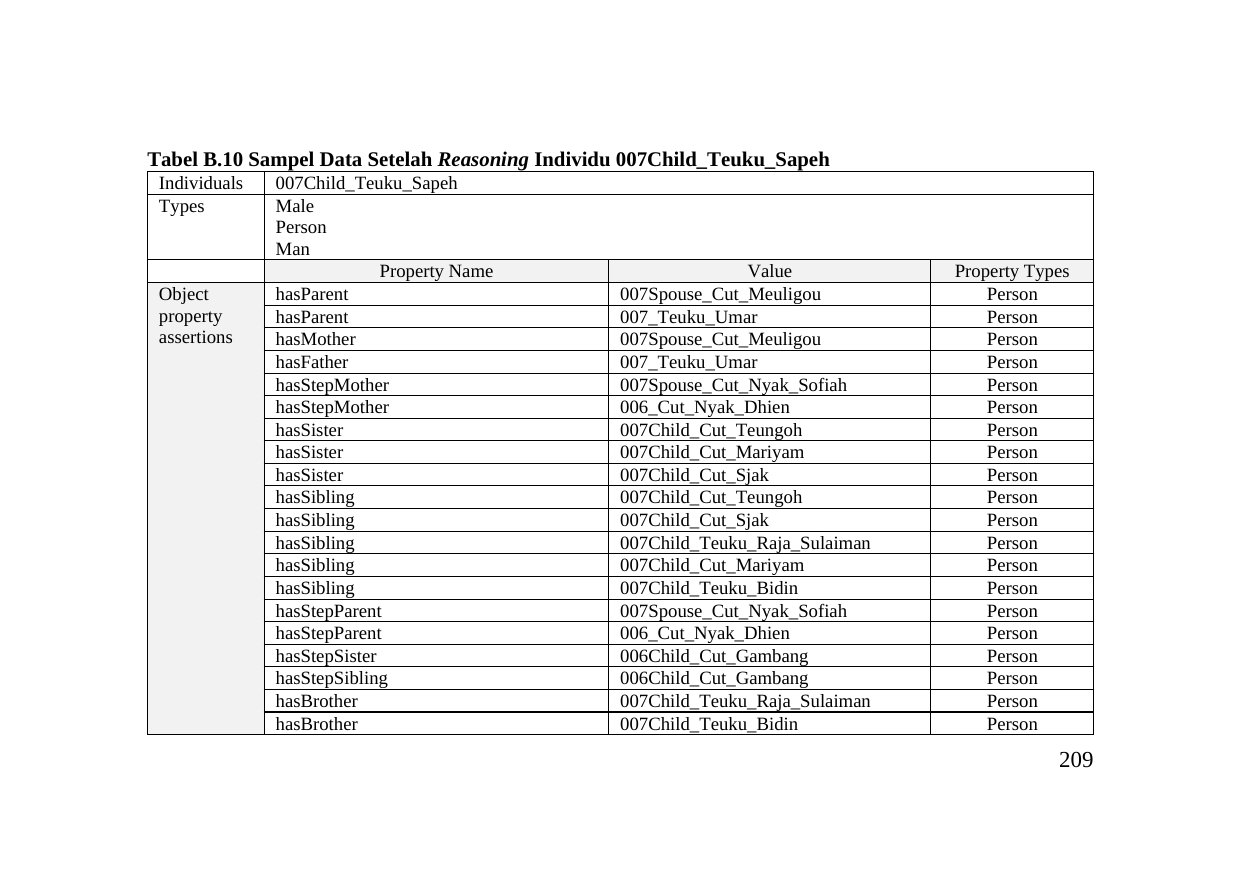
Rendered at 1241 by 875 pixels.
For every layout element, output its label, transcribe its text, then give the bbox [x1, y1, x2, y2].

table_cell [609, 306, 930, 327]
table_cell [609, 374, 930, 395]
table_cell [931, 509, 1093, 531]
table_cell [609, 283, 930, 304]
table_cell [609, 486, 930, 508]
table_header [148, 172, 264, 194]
text Tabel B.10 Sampel Data Setelah Reasoning Individu 007Child_Teuku_Sapeh [147, 147, 1093, 171]
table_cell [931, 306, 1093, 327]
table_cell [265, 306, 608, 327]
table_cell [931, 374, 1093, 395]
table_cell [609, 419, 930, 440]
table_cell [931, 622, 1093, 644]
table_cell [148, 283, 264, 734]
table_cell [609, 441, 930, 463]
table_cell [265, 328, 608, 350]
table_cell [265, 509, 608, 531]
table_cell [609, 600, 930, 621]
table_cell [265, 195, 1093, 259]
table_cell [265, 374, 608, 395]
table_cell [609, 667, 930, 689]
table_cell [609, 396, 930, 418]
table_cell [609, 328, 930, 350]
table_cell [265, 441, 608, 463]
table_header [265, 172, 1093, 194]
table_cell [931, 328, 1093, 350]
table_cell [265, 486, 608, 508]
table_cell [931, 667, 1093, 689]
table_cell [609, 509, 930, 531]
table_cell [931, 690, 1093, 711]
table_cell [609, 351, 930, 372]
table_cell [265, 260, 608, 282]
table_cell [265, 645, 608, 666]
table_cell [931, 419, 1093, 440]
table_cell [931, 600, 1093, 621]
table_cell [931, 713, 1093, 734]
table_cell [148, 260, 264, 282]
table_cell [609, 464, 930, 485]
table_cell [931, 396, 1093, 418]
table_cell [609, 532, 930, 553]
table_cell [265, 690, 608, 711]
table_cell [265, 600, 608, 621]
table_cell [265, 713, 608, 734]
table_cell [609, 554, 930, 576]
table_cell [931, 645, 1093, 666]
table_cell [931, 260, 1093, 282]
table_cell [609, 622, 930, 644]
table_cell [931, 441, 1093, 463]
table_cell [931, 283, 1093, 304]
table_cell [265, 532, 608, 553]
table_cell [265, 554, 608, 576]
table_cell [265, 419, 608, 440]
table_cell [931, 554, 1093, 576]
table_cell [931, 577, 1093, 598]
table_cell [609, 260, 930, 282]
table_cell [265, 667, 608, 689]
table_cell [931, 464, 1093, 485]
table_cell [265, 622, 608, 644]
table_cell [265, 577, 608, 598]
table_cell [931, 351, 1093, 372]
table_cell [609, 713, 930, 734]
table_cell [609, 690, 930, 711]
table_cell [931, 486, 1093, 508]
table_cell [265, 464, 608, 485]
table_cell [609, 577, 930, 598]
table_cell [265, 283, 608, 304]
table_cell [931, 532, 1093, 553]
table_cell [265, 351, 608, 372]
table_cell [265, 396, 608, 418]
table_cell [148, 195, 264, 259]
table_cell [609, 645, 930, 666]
